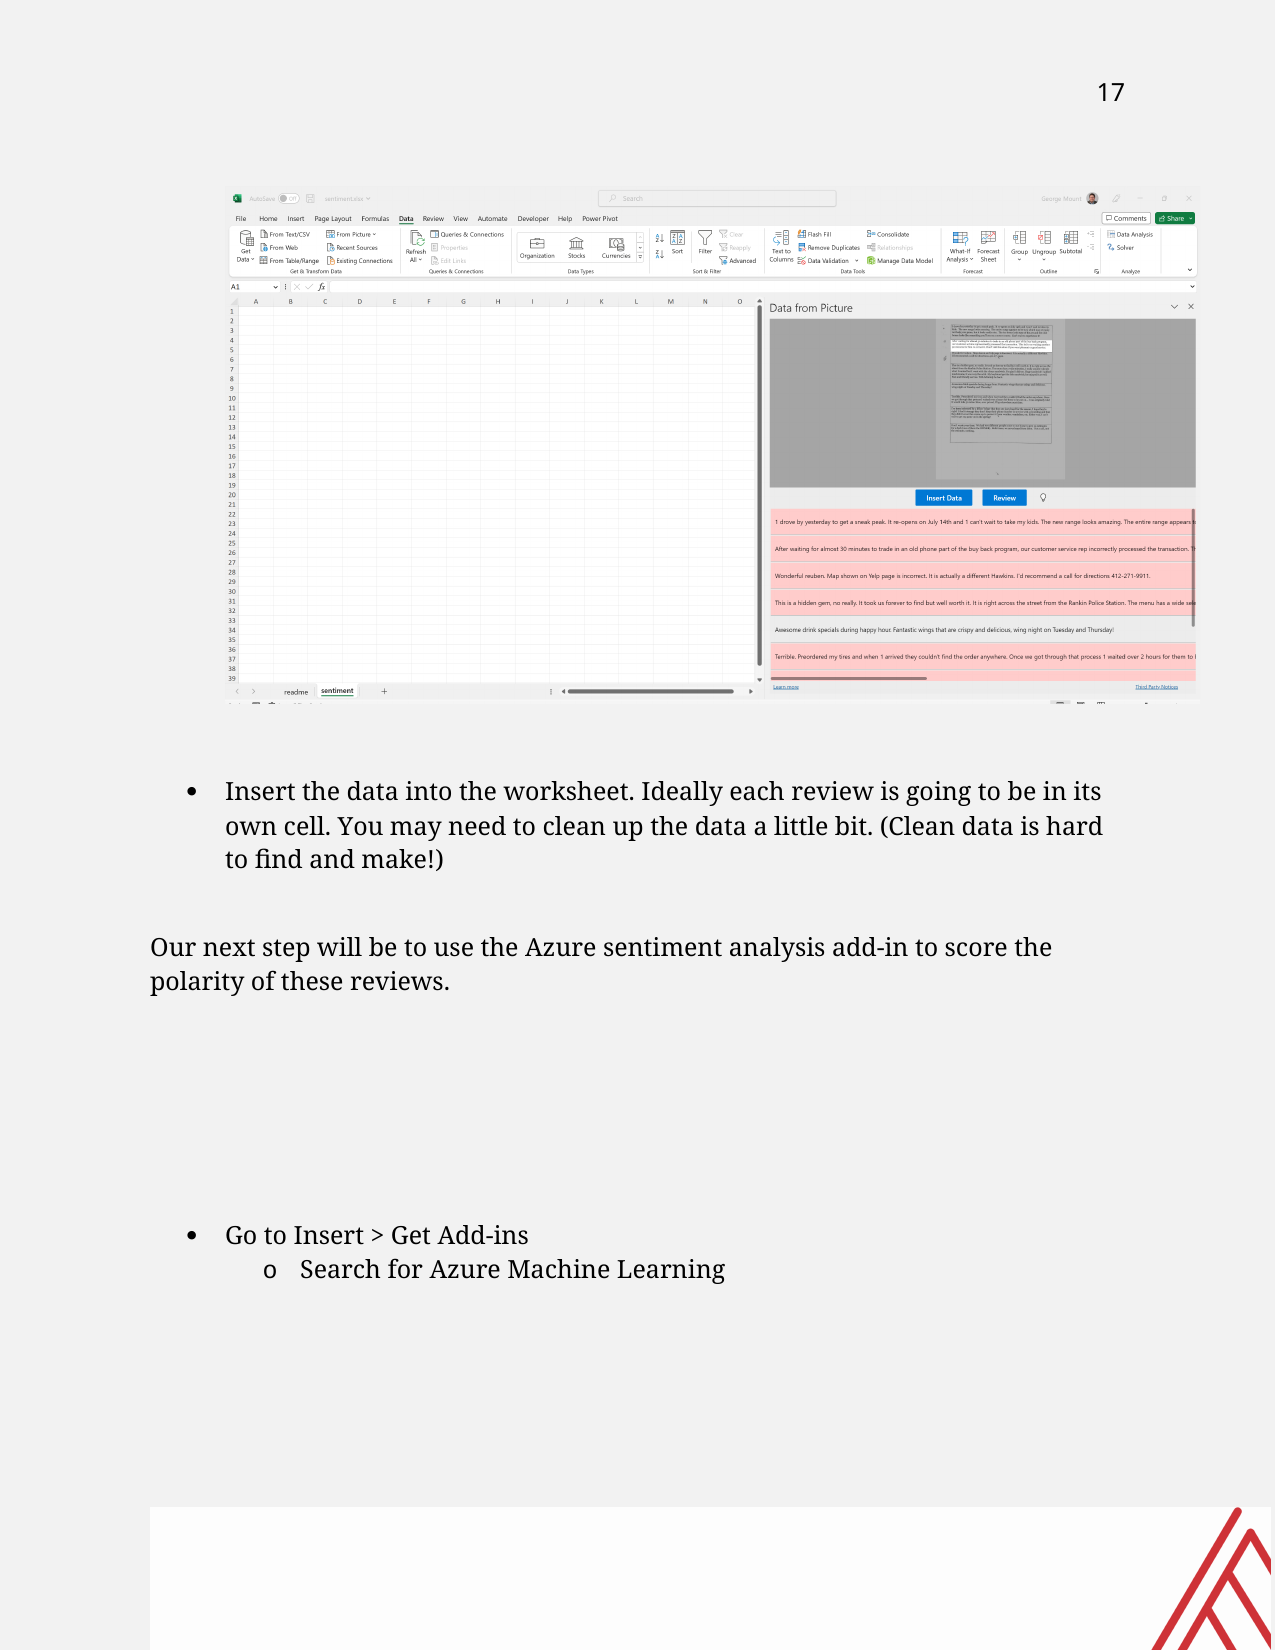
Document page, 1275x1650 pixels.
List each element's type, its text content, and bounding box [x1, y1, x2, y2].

picture [150, 1507, 1271, 1650]
list Search for Azure Machine Learning [262, 1251, 1125, 1286]
picture [225, 186, 1200, 704]
text Our next step will be to use the Azure sentiment analysis add-in to score the polarity of these reviews. [150, 930, 1125, 998]
list Insert the data into the worksheet. Ideally each review is going to be in its own cell. You may need to clean up the data a little bit. (Clean data is hard to find and make!) [187, 774, 1125, 876]
list Go to Insert > Get Add-ins [187, 1217, 1125, 1251]
